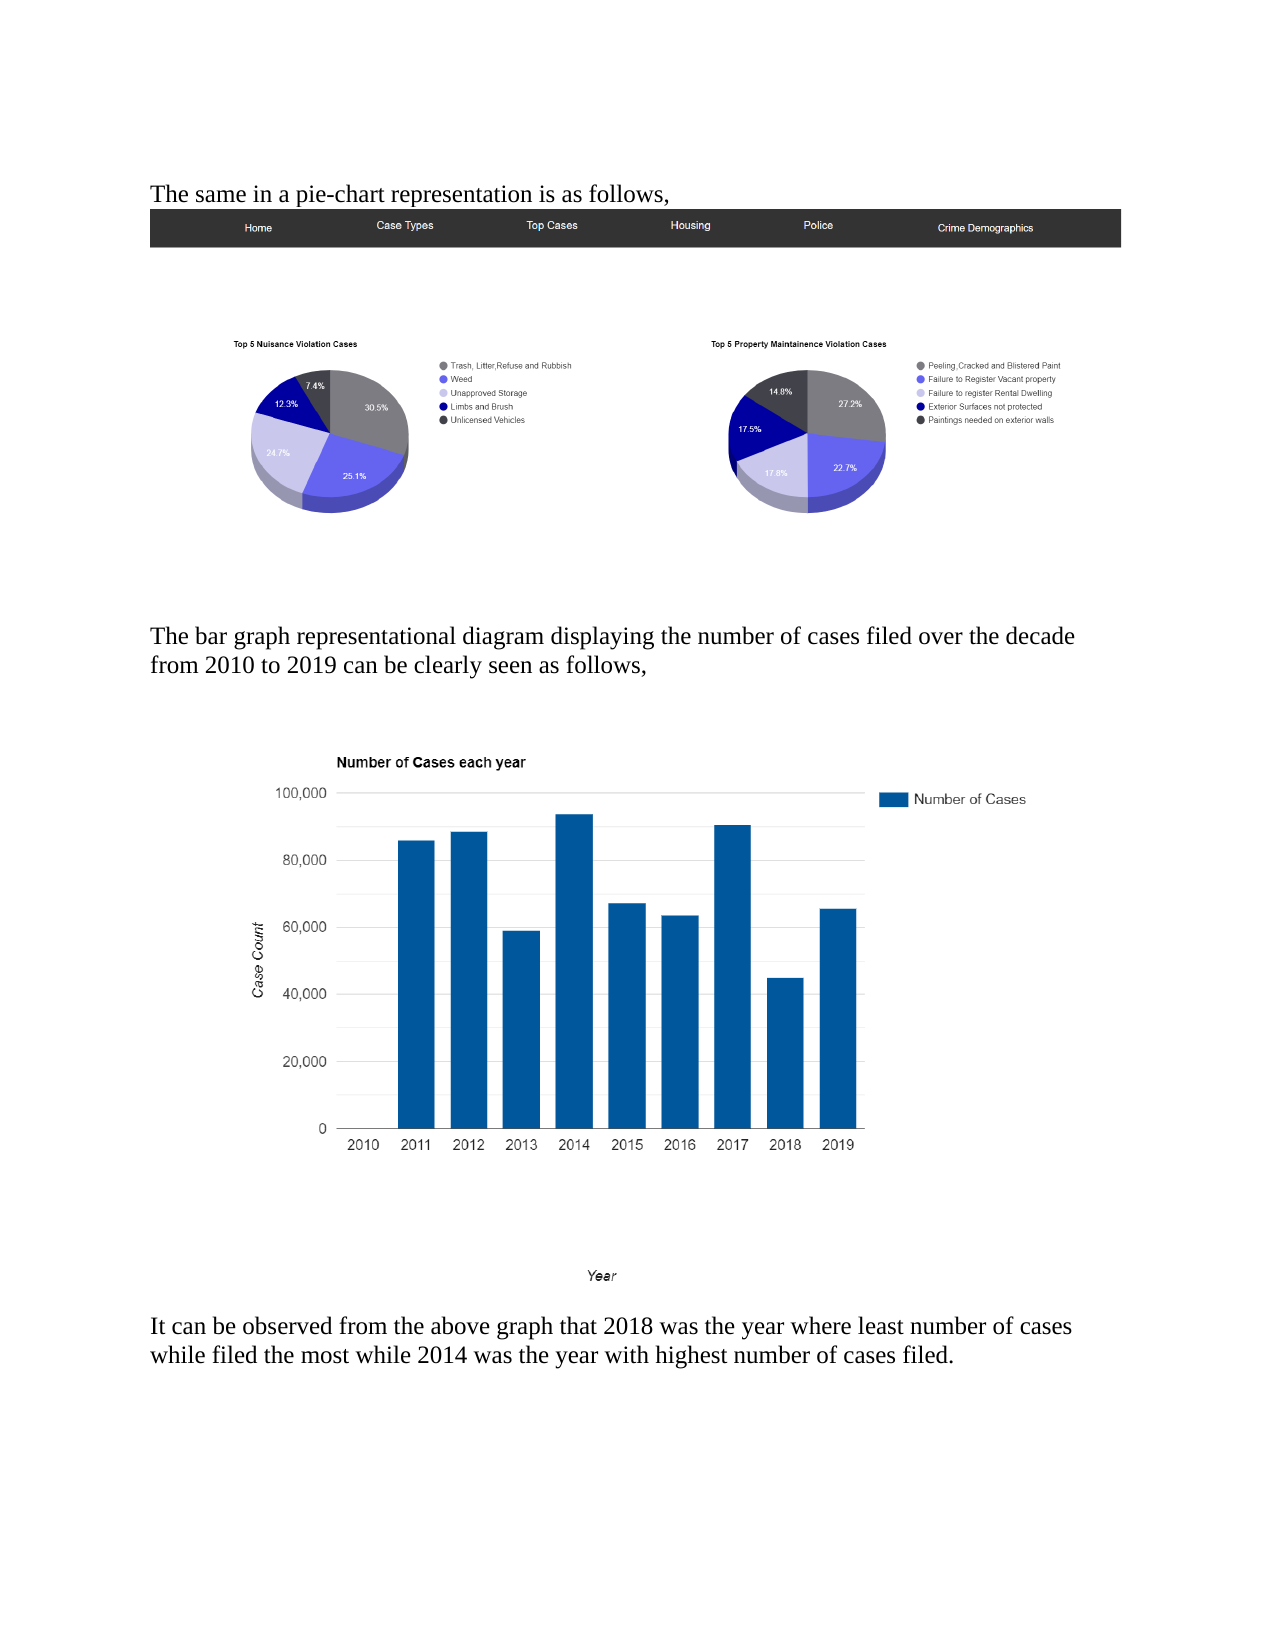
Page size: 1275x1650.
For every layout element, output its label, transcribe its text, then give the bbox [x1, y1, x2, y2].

picture [150, 207, 1122, 564]
text The same in a pie-chart representation is as follows, [150, 179, 1125, 207]
picture [150, 707, 1140, 1312]
text It can be observed from the above graph that 2018 was the year where least number of cases while filed the most while 2014 was the year with highest number of cases filed. [150, 1312, 1125, 1369]
text The bar graph representational diagram displaying the number of cases filed over the decade from 2010 to 2019 can be clearly seen as follows, [150, 621, 1125, 679]
